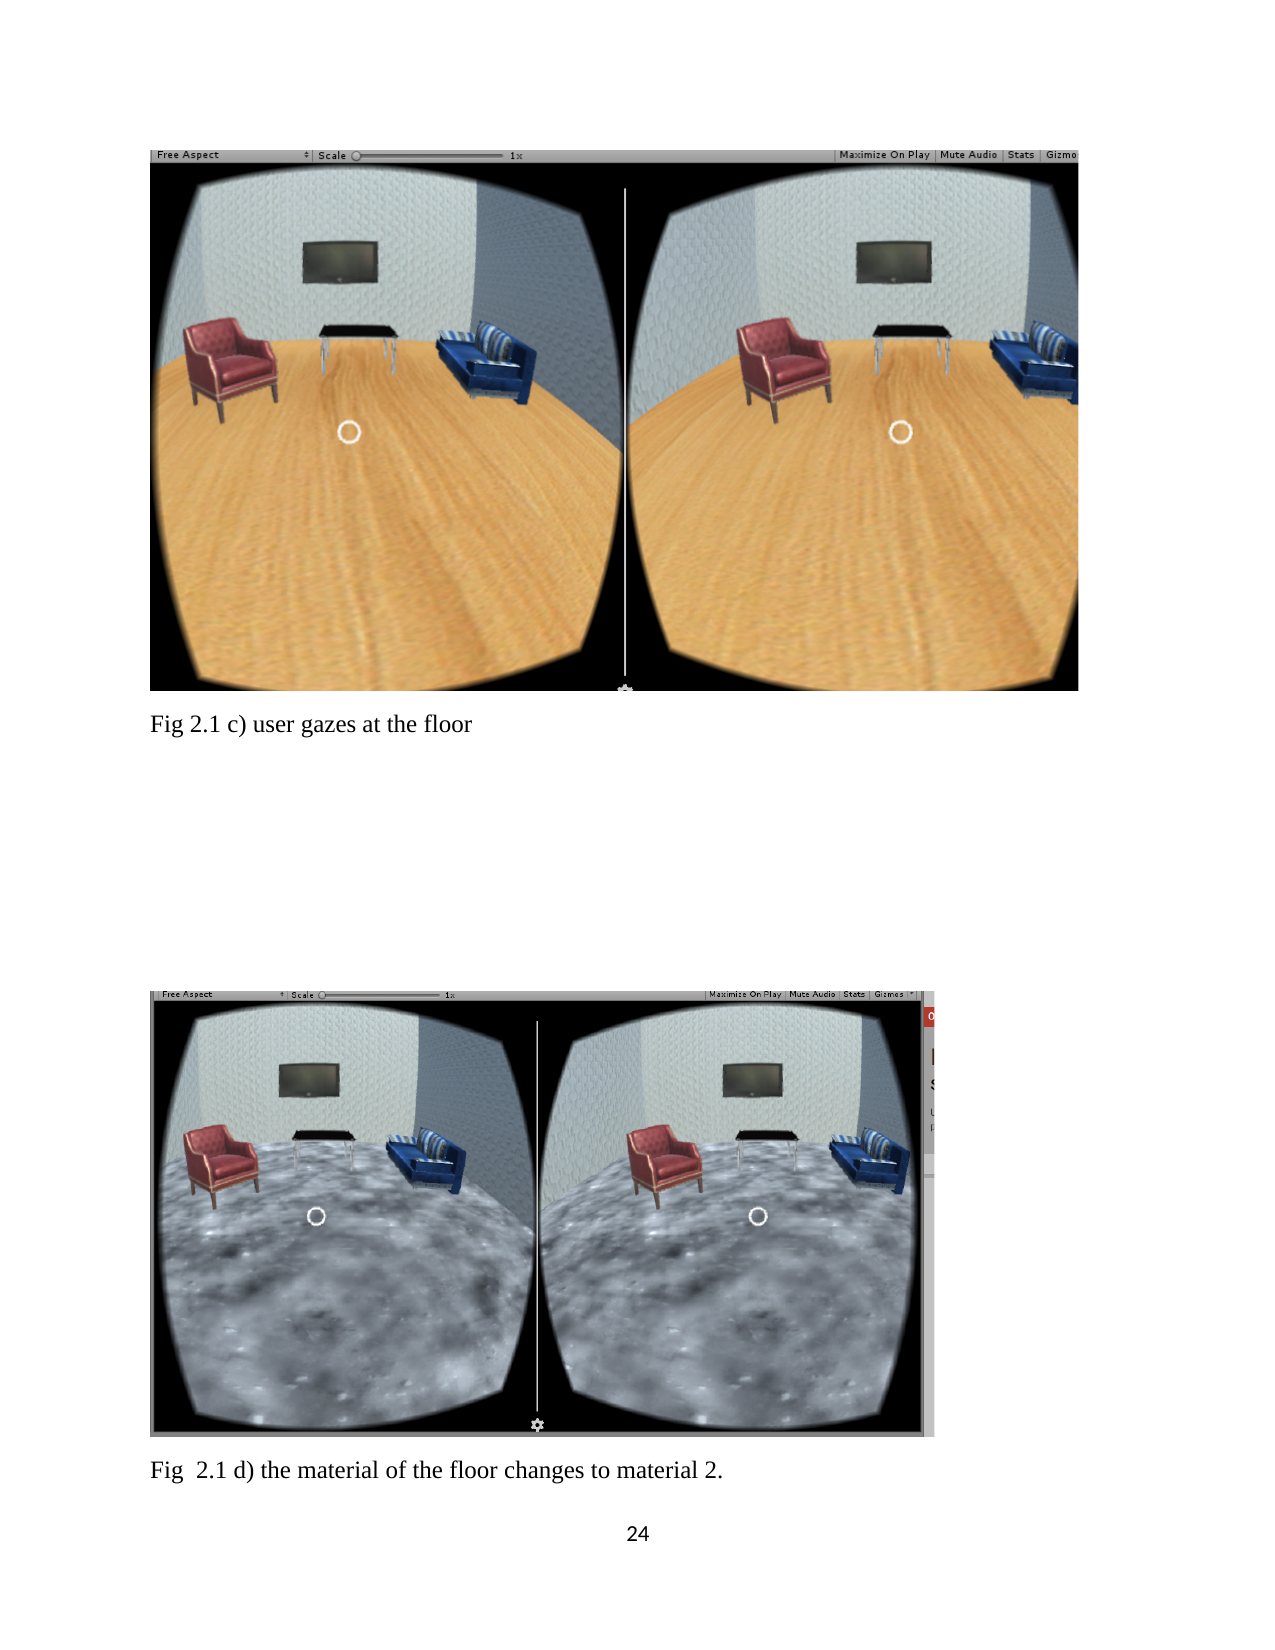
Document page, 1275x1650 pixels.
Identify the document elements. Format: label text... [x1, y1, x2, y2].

text Fig 2.1 c) user gazes at the floor [150, 709, 1125, 738]
text Fig 2.1 d) the material of the floor changes to material 2. [150, 1455, 1125, 1484]
picture [150, 991, 935, 1437]
picture [150, 150, 1079, 691]
